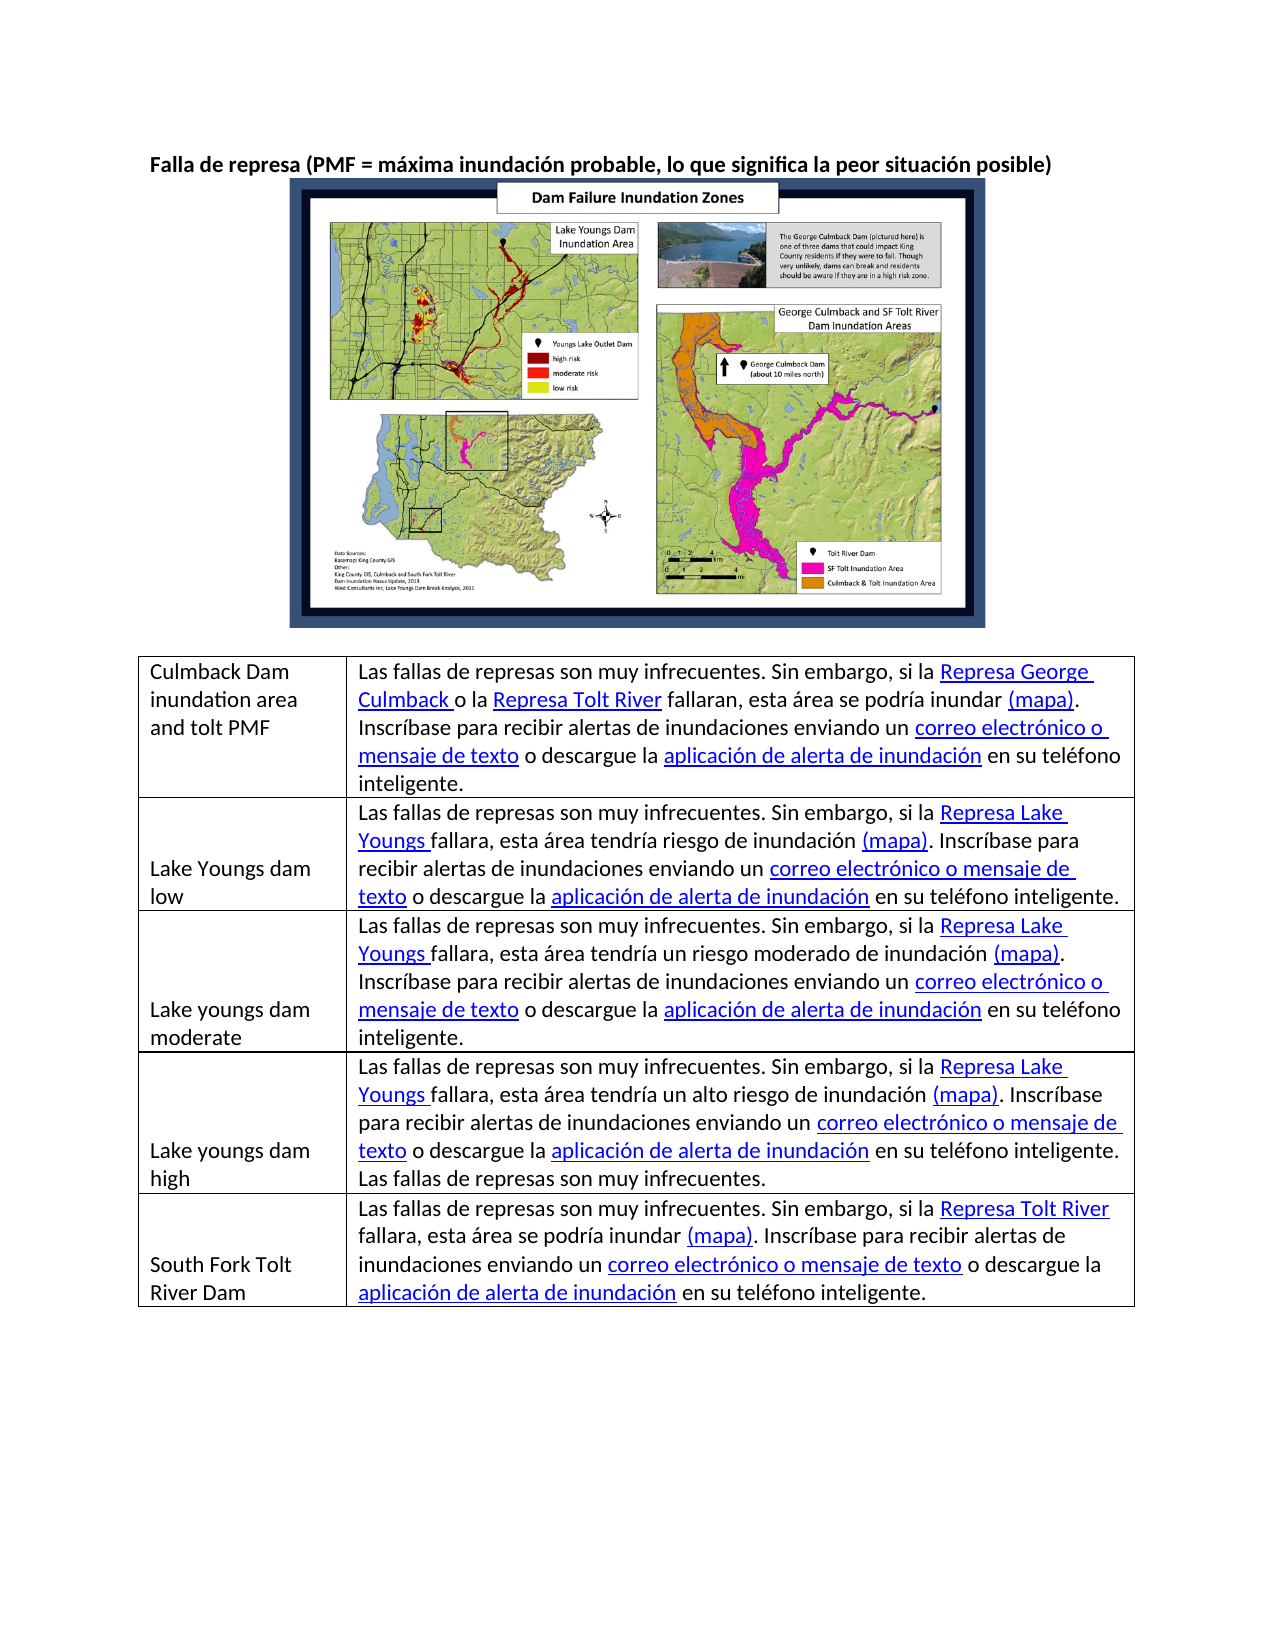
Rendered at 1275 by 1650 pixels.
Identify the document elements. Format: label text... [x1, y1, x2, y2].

table_cell South Fork Tolt River Dam [139, 1194, 346, 1306]
subtitle Falla de represa (PMF = máxima inundación probable, lo que significa la peor situación posible) [150, 150, 1125, 178]
picture [289, 178, 986, 628]
table_header Culmback Dam inundation area and tolt PMF [139, 657, 346, 797]
table_cell Las fallas de represas son muy infrecuentes. Sin embargo, si la Represa Lake Youngs fallara, esta área tendría riesgo de inundación (mapa). Inscríbase para recibir alertas de inundaciones enviando un correo electrónico o mensaje de texto o descargue la aplicación de alerta de inundación en su teléfono inteligente. [347, 798, 1134, 910]
table_cell Las fallas de represas son muy infrecuentes. Sin embargo, si la Represa Tolt River fallara, esta área se podría inundar (mapa). Inscríbase para recibir alertas de inundaciones enviando un correo electrónico o mensaje de texto o descargue la aplicación de alerta de inundación en su teléfono inteligente. [347, 1194, 1134, 1306]
table_cell Lake youngs dam moderate [139, 911, 346, 1051]
table_cell Las fallas de represas son muy infrecuentes. Sin embargo, si la Represa Lake Youngs fallara, esta área tendría un alto riesgo de inundación (mapa). Inscríbase para recibir alertas de inundaciones enviando un correo electrónico o mensaje de texto o descargue la aplicación de alerta de inundación en su teléfono inteligente. Las fallas de represas son muy infrecuentes. [347, 1053, 1134, 1193]
table_cell Lake Youngs dam low [139, 798, 346, 910]
table_cell Lake youngs dam high [139, 1053, 346, 1193]
table_cell Las fallas de represas son muy infrecuentes. Sin embargo, si la Represa Lake Youngs fallara, esta área tendría un riesgo moderado de inundación (mapa). Inscríbase para recibir alertas de inundaciones enviando un correo electrónico o mensaje de texto o descargue la aplicación de alerta de inundación en su teléfono inteligente. [347, 911, 1134, 1051]
table_header Las fallas de represas son muy infrecuentes. Sin embargo, si la Represa George Culmback o la Represa Tolt River fallaran, esta área se podría inundar (mapa). Inscríbase para recibir alertas de inundaciones enviando un correo electrónico o mensaje de texto o descargue la aplicación de alerta de inundación en su teléfono inteligente. [347, 657, 1134, 797]
